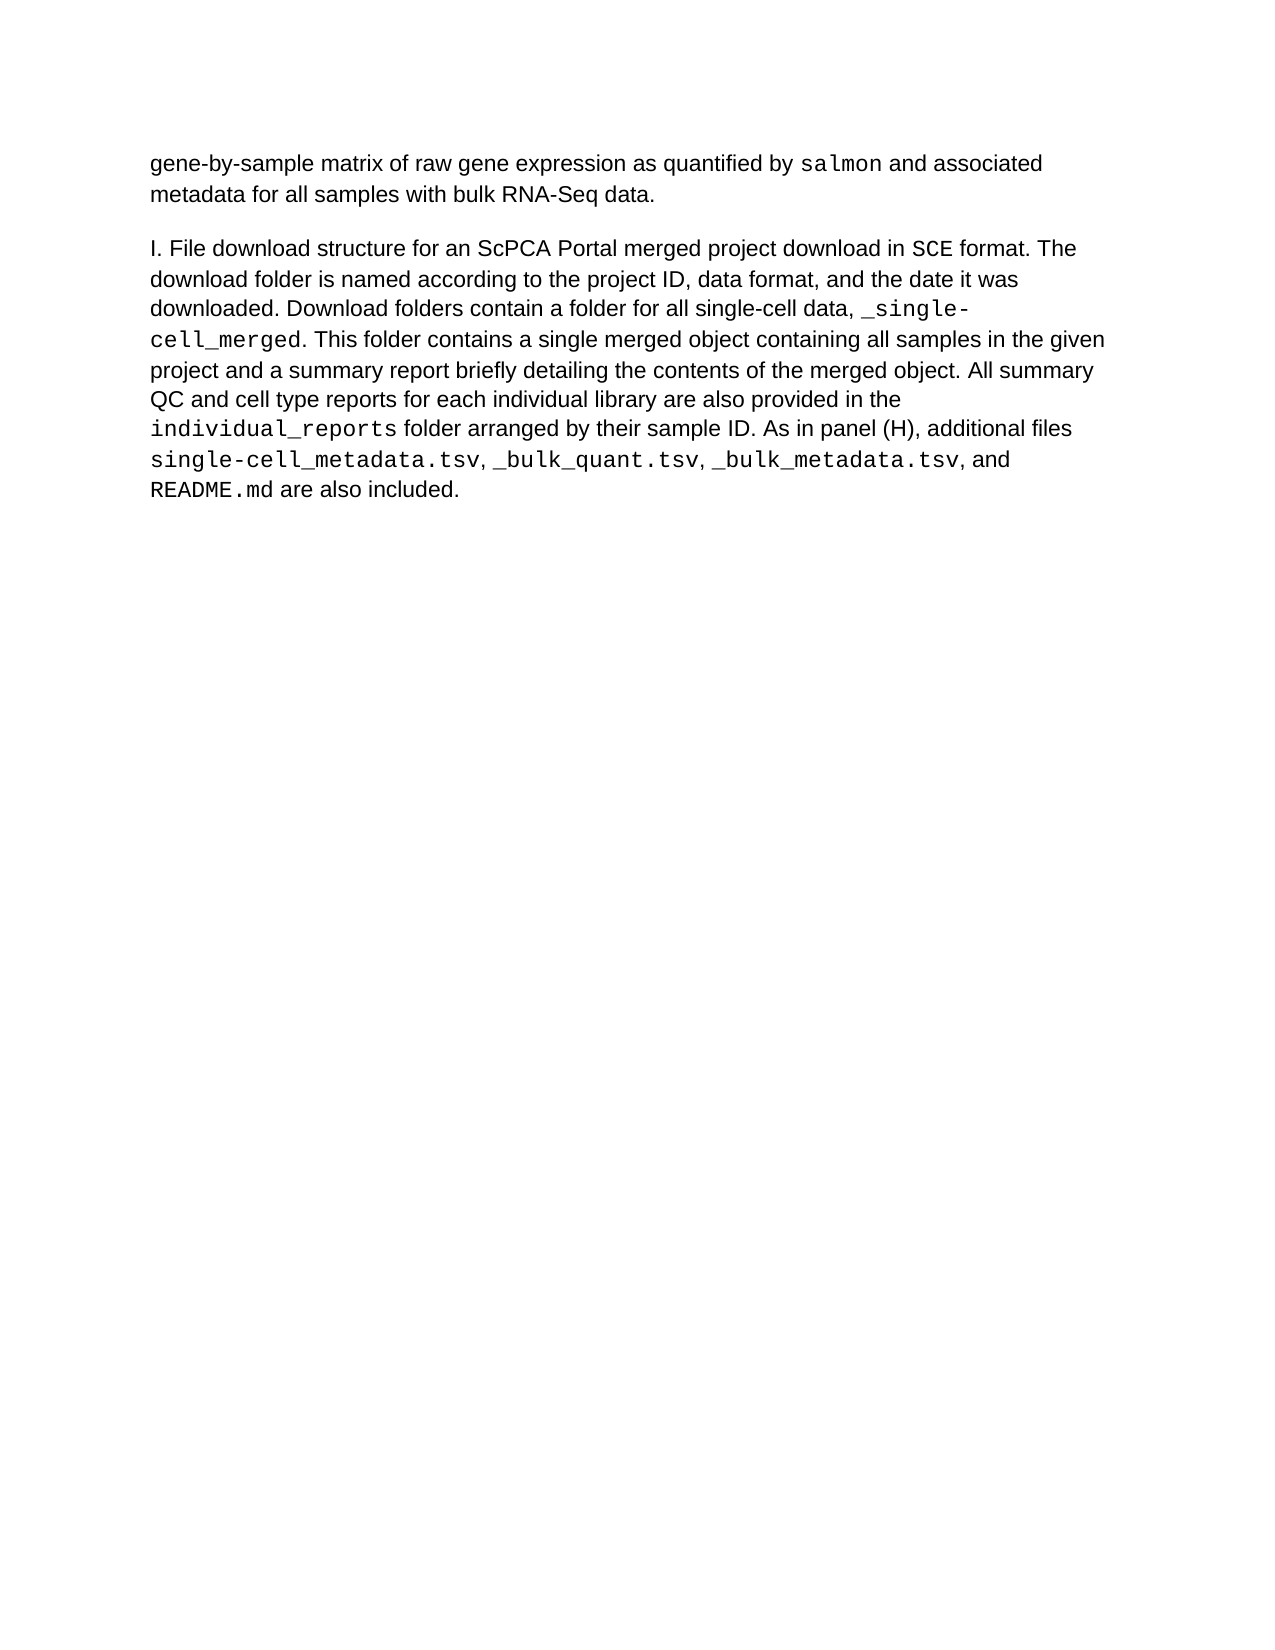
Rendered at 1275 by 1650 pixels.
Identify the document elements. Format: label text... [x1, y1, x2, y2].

text I. File download structure for an ScPCA Portal merged project download in SCE format. The download folder is named according to the project ID, data format, and the date it was downloaded. Download folders contain a folder for all single-cell data, _single-cell_merged. This folder contains a single merged object containing all samples in the given project and a summary report briefly detailing the contents of the merged object. All summary QC and cell type reports for each individual library are also provided in the individual_reports folder arranged by their sample ID. As in panel (H), additional files single-cell_metadata.tsv, _bulk_quant.tsv, _bulk_metadata.tsv, and README.md are also included. [150, 235, 1125, 505]
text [150, 150, 1125, 207]
